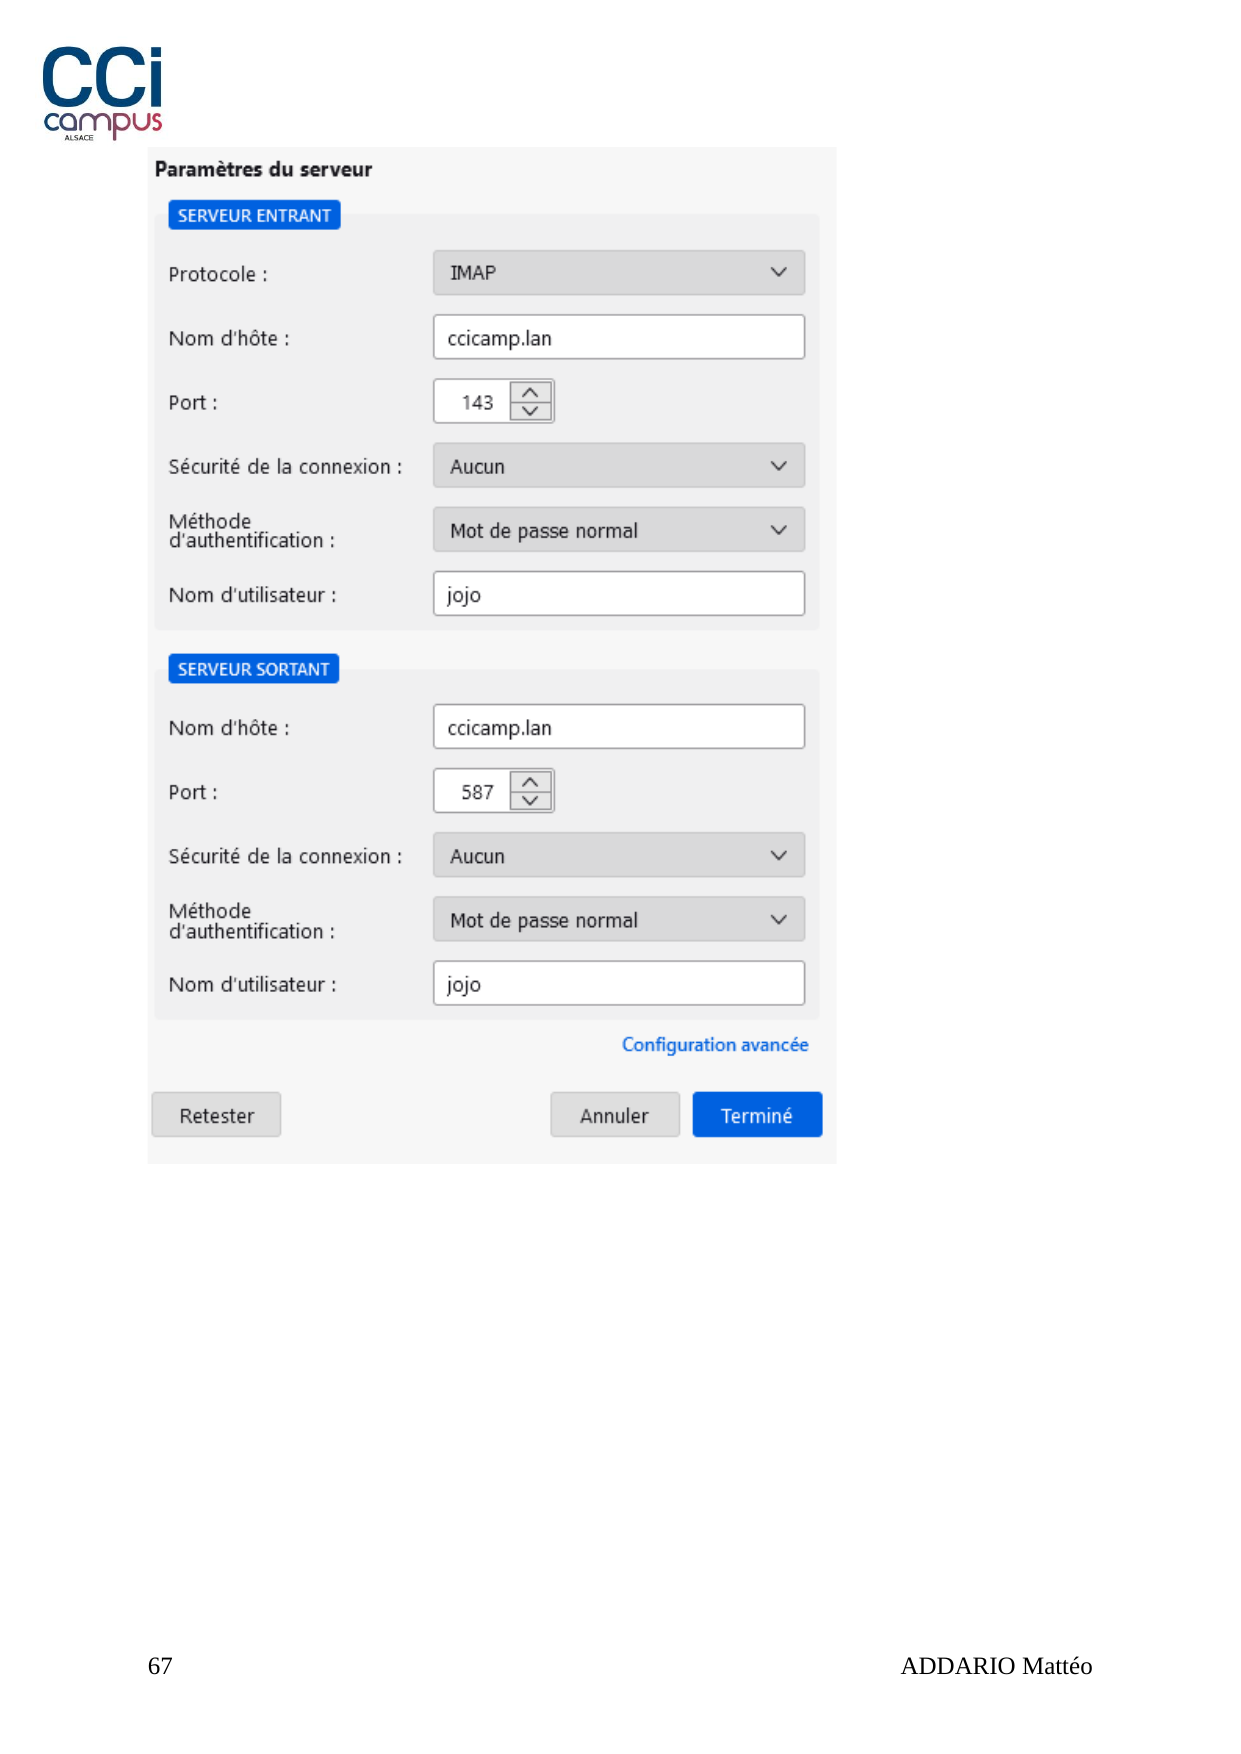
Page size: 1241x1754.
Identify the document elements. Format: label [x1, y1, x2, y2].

picture [35, 26, 837, 1164]
